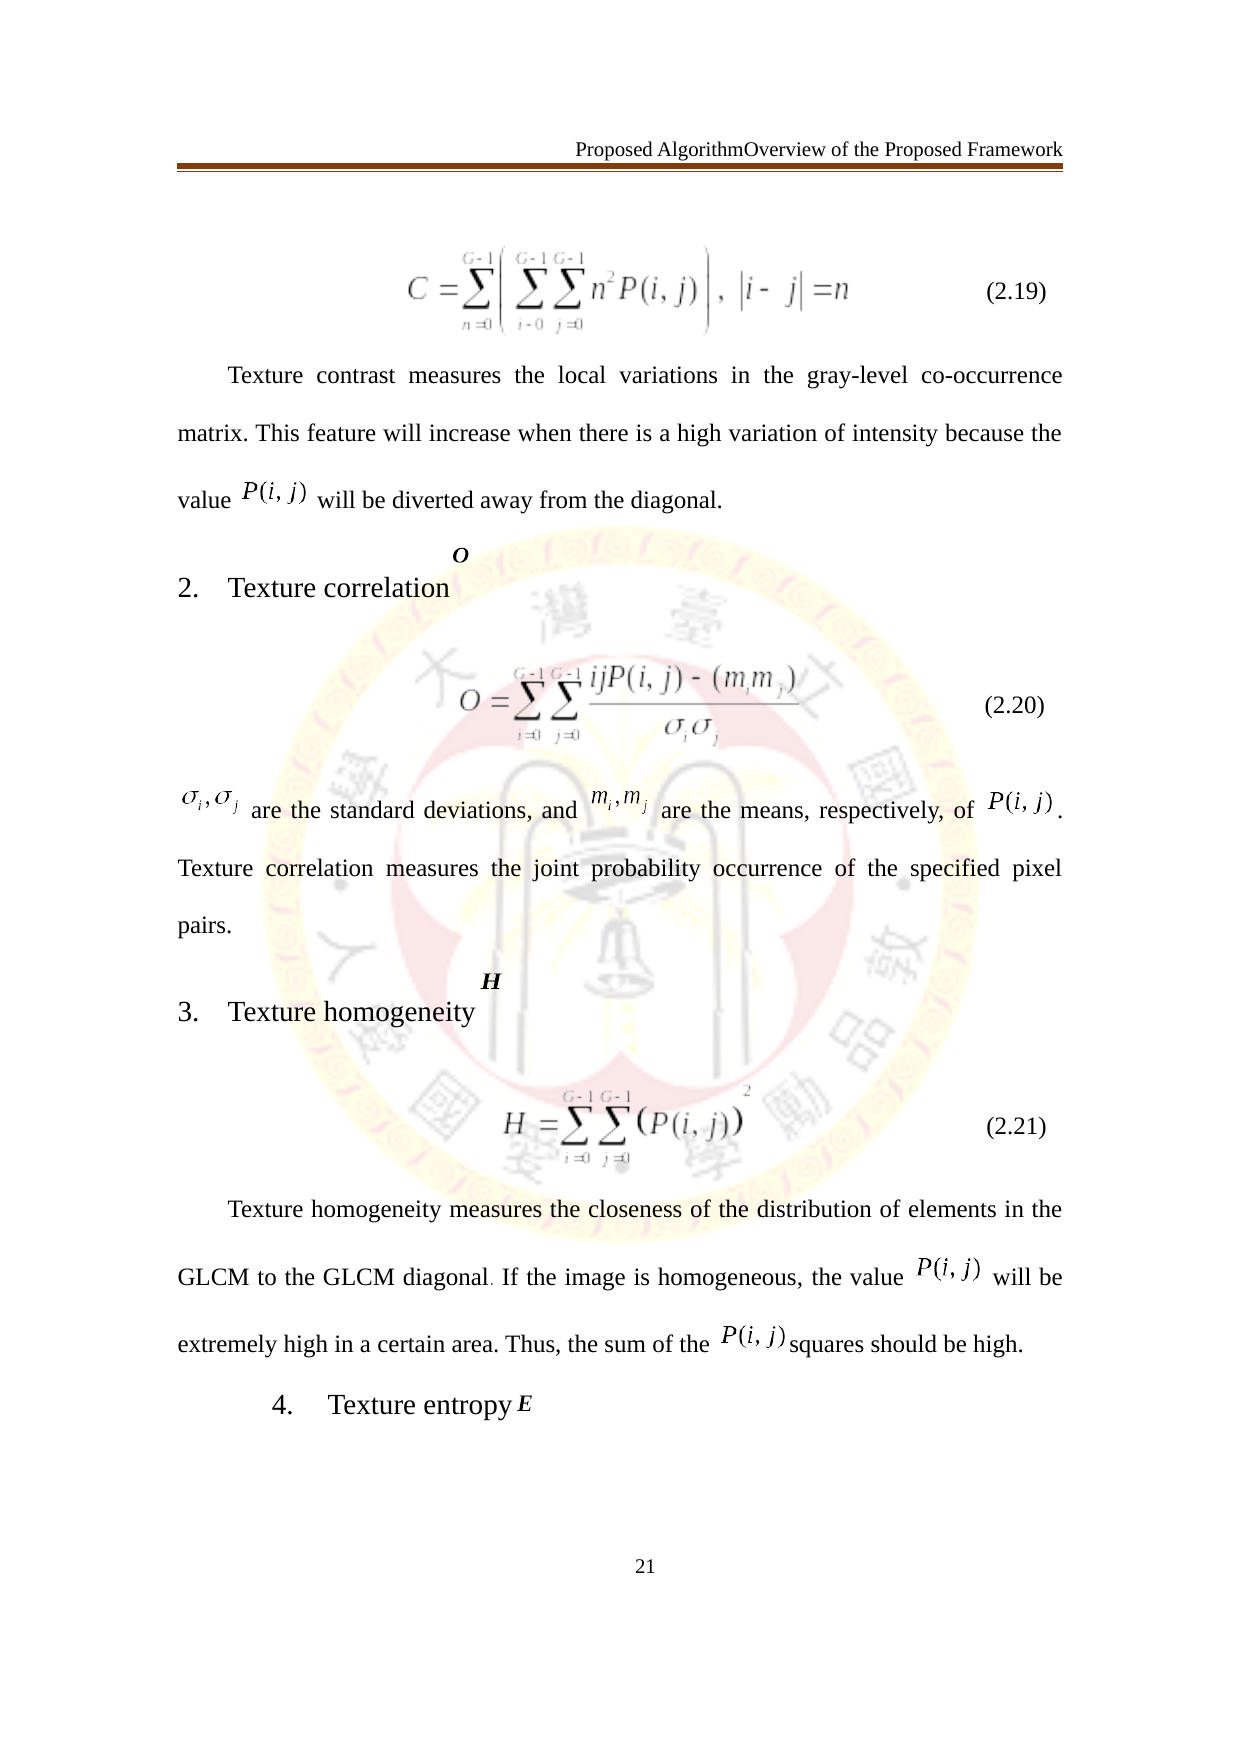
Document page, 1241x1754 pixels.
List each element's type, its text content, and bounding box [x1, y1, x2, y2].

table_header (2.21) [966, 1057, 1063, 1194]
list Texture correlation [177, 543, 1063, 603]
table_header [293, 633, 966, 777]
list Texture homogeneity [177, 968, 1063, 1028]
table_header [293, 1057, 966, 1194]
text Texture homogeneity measures the closeness of the distribution of elements in the GLCM to the GLCM diagonal. If the image is homogeneous, the value will be extremely high in a certain area. Thus, the sum of the squares should be high. [177, 1194, 1063, 1358]
table_header (2.19) [966, 220, 1063, 360]
table_header (2.20) [966, 633, 1063, 777]
list Texture entropy [222, 1387, 1063, 1420]
text Texture contrast measures the local variations in the gray-level co-occurrence matrix. This feature will increase when there is a high variation of intensity because the value will be diverted away from the diagonal. [177, 360, 1063, 514]
text are the standard deviations, and are the means, respectively, of . Texture correlation measures the joint probability occurrence of the specified pixel pairs. [177, 777, 1063, 939]
table_header [293, 220, 966, 360]
